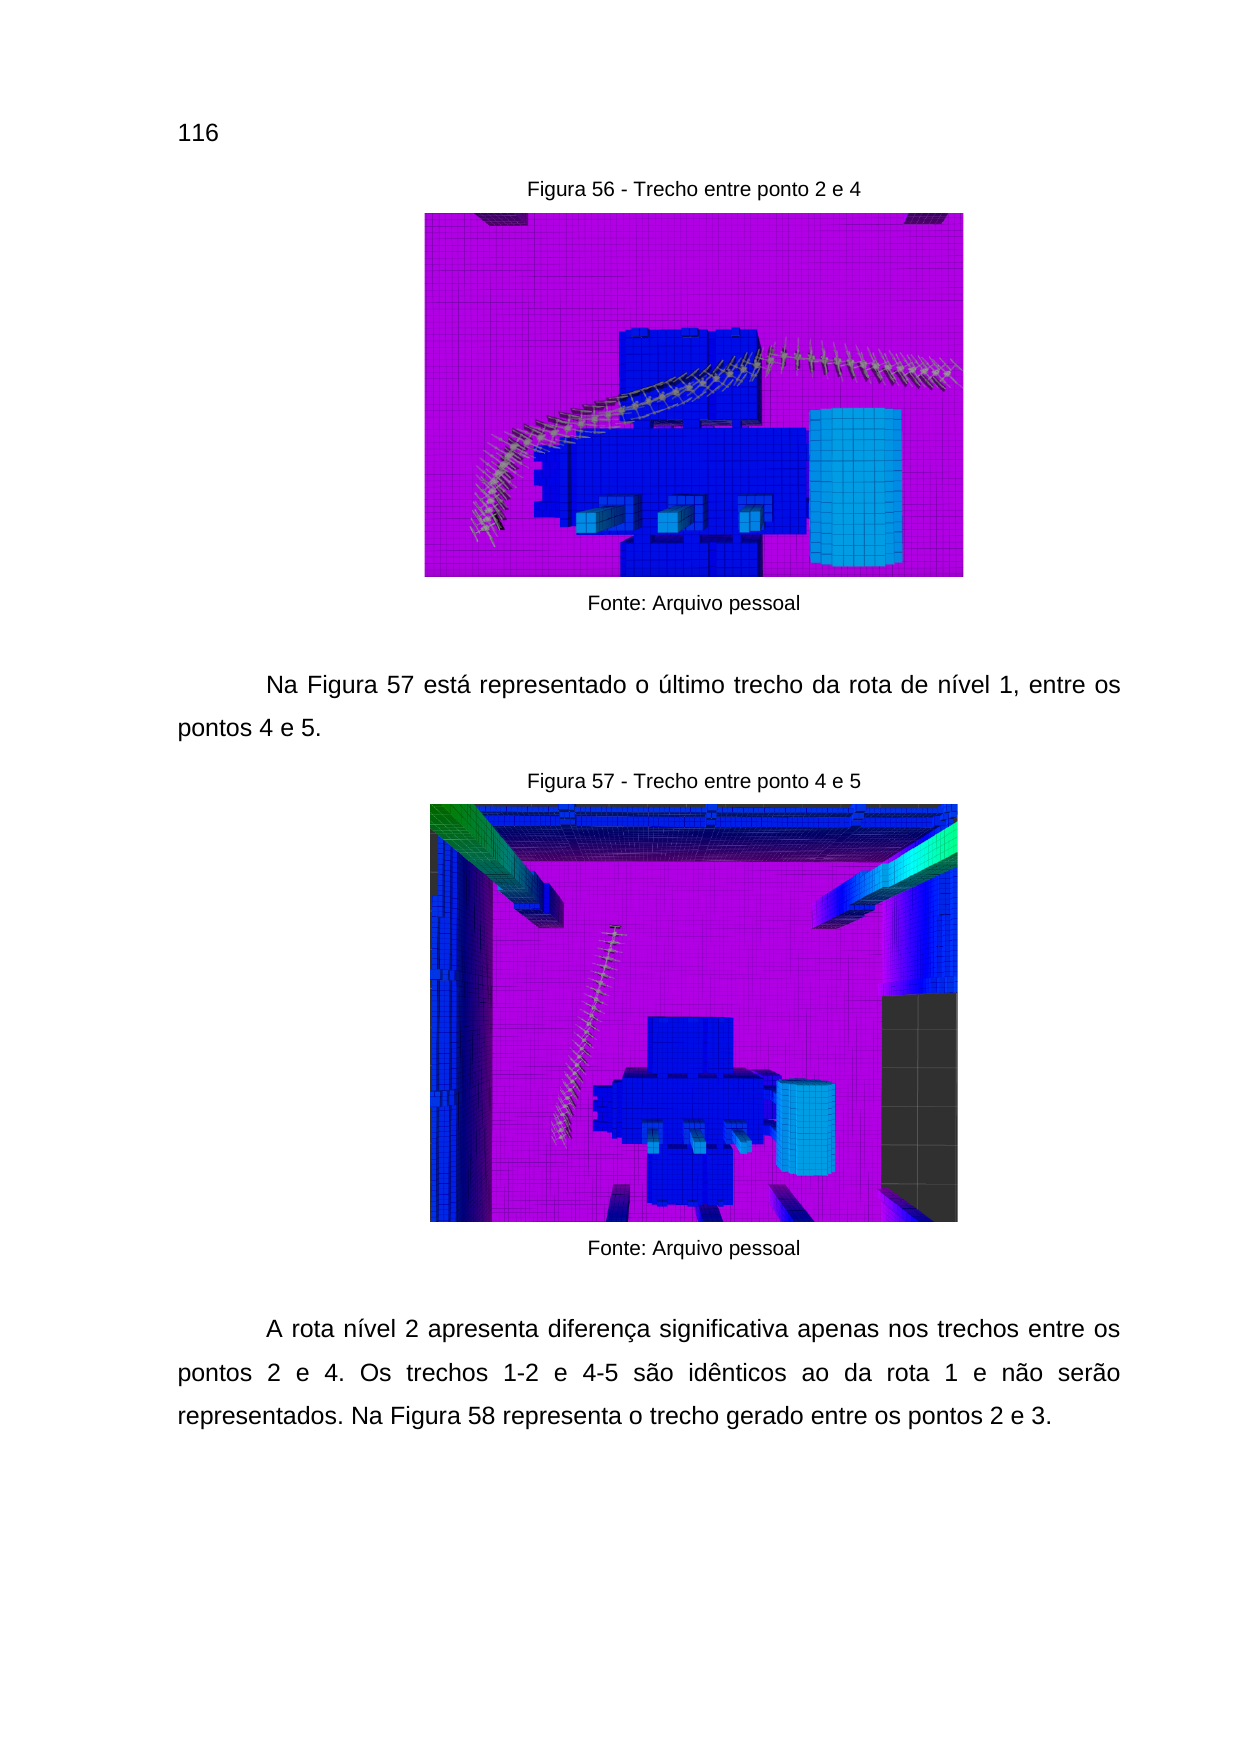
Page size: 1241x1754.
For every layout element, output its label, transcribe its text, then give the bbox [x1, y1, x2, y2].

text Na Figura 57 está representado o último trecho da rota de nível 1, entre os pontos 4 e 5. [177, 670, 1122, 742]
text Fonte: Arquivo pessoal [177, 591, 1122, 615]
picture [430, 804, 958, 1222]
text Figura 56 - Trecho entre ponto 2 e 4 [177, 177, 1122, 201]
text A rota nível 2 apresenta diferença significativa apenas nos trechos entre os pontos 2 e 4. Os trechos 1-2 e 4-5 são idênticos ao da rota 1 e não serão representados. Na Figura 58 representa o trecho gerado entre os pontos 2 e 3. [177, 1314, 1122, 1429]
text Fonte: Arquivo pessoal [177, 1235, 1122, 1259]
text Figura 57 - Trecho entre ponto 4 e 5 [177, 769, 1122, 793]
picture [424, 213, 964, 577]
